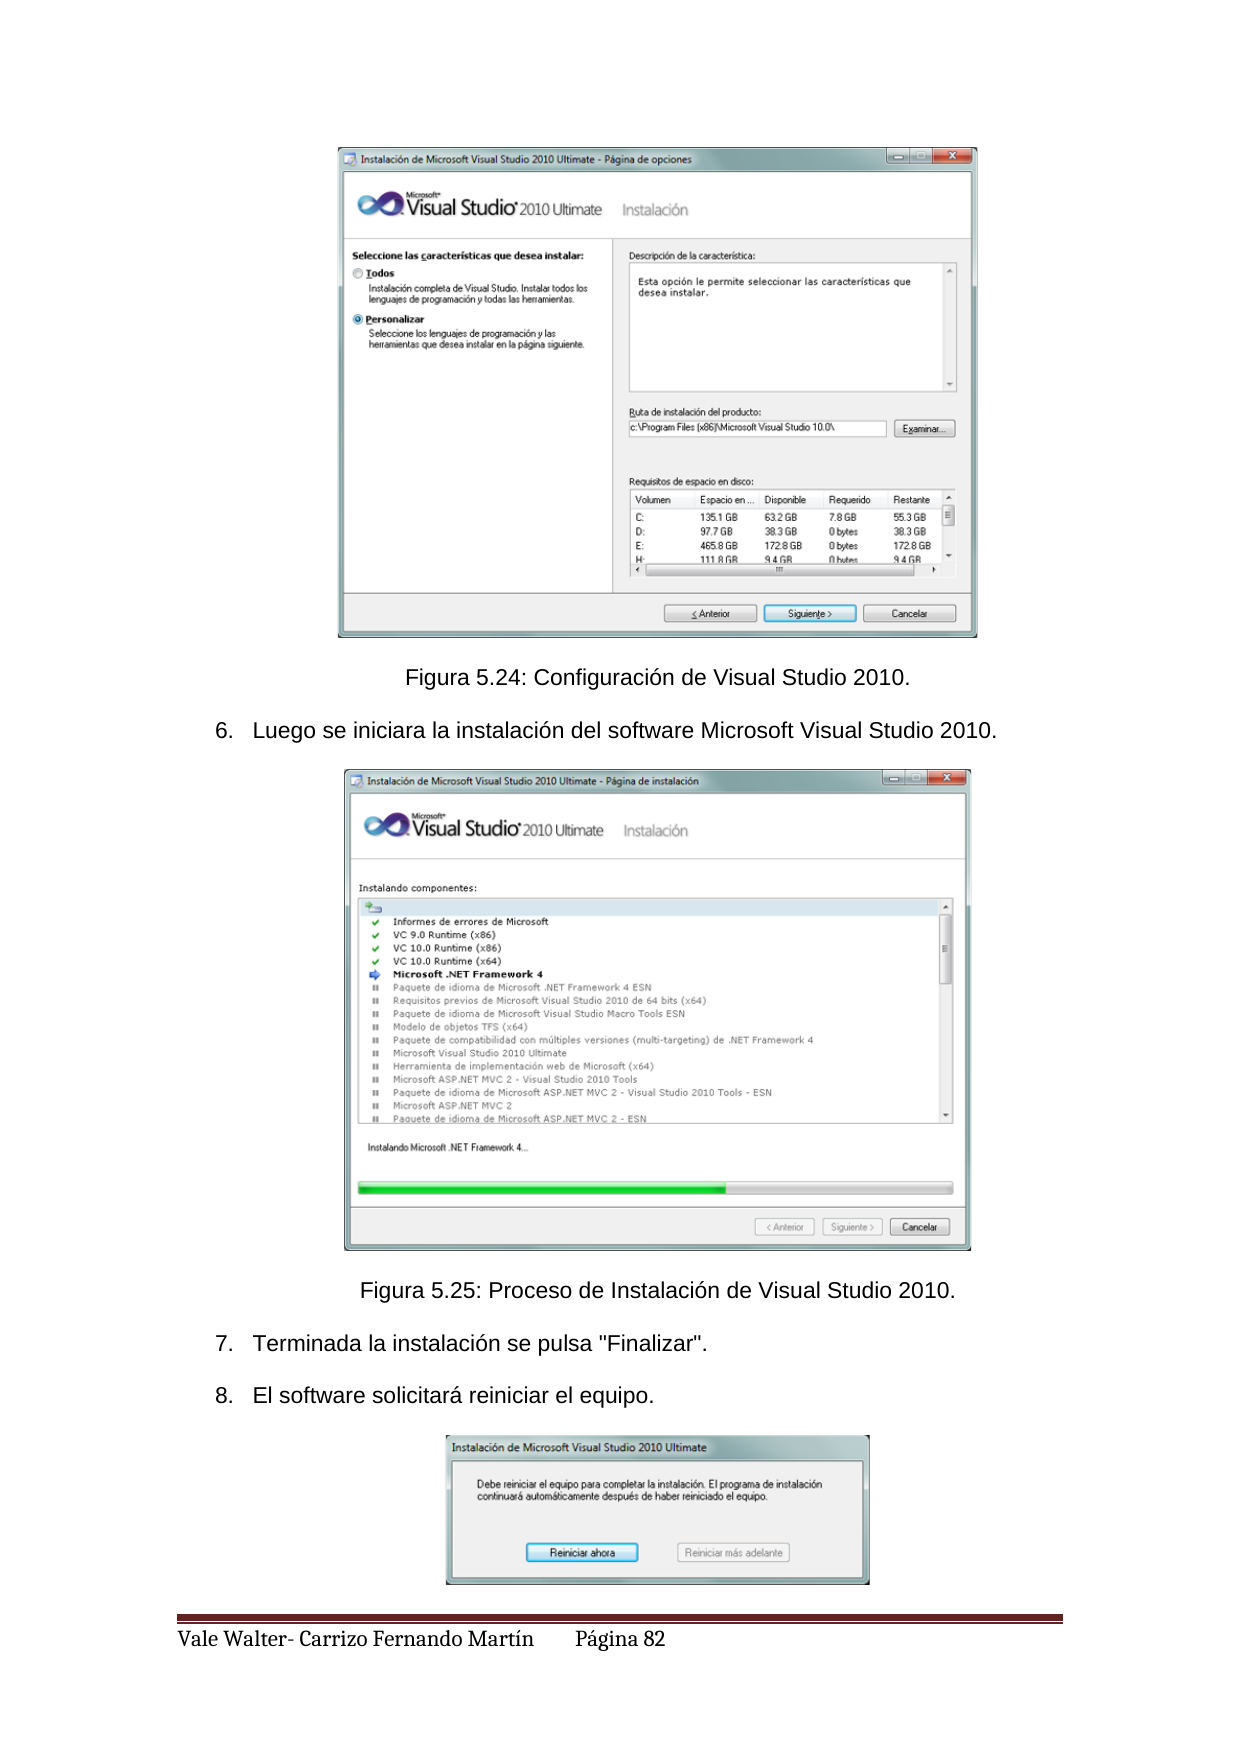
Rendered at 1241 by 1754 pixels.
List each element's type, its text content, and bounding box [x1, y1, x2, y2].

text Figura 5.25: Proceso de Instalación de Visual Studio 2010. [252, 1277, 1063, 1303]
text Figura 5.24: Configuración de Visual Studio 2010. [252, 664, 1063, 691]
list El software solicitará reiniciar el equipo. [215, 1382, 1063, 1408]
list Luego se iniciara la instalación del software Microsoft Visual Studio 2010. [215, 717, 1063, 743]
picture [445, 1435, 870, 1585]
picture [344, 769, 972, 1251]
picture [337, 147, 978, 638]
list Terminada la instalación se pulsa "Finalizar". [215, 1329, 1063, 1356]
